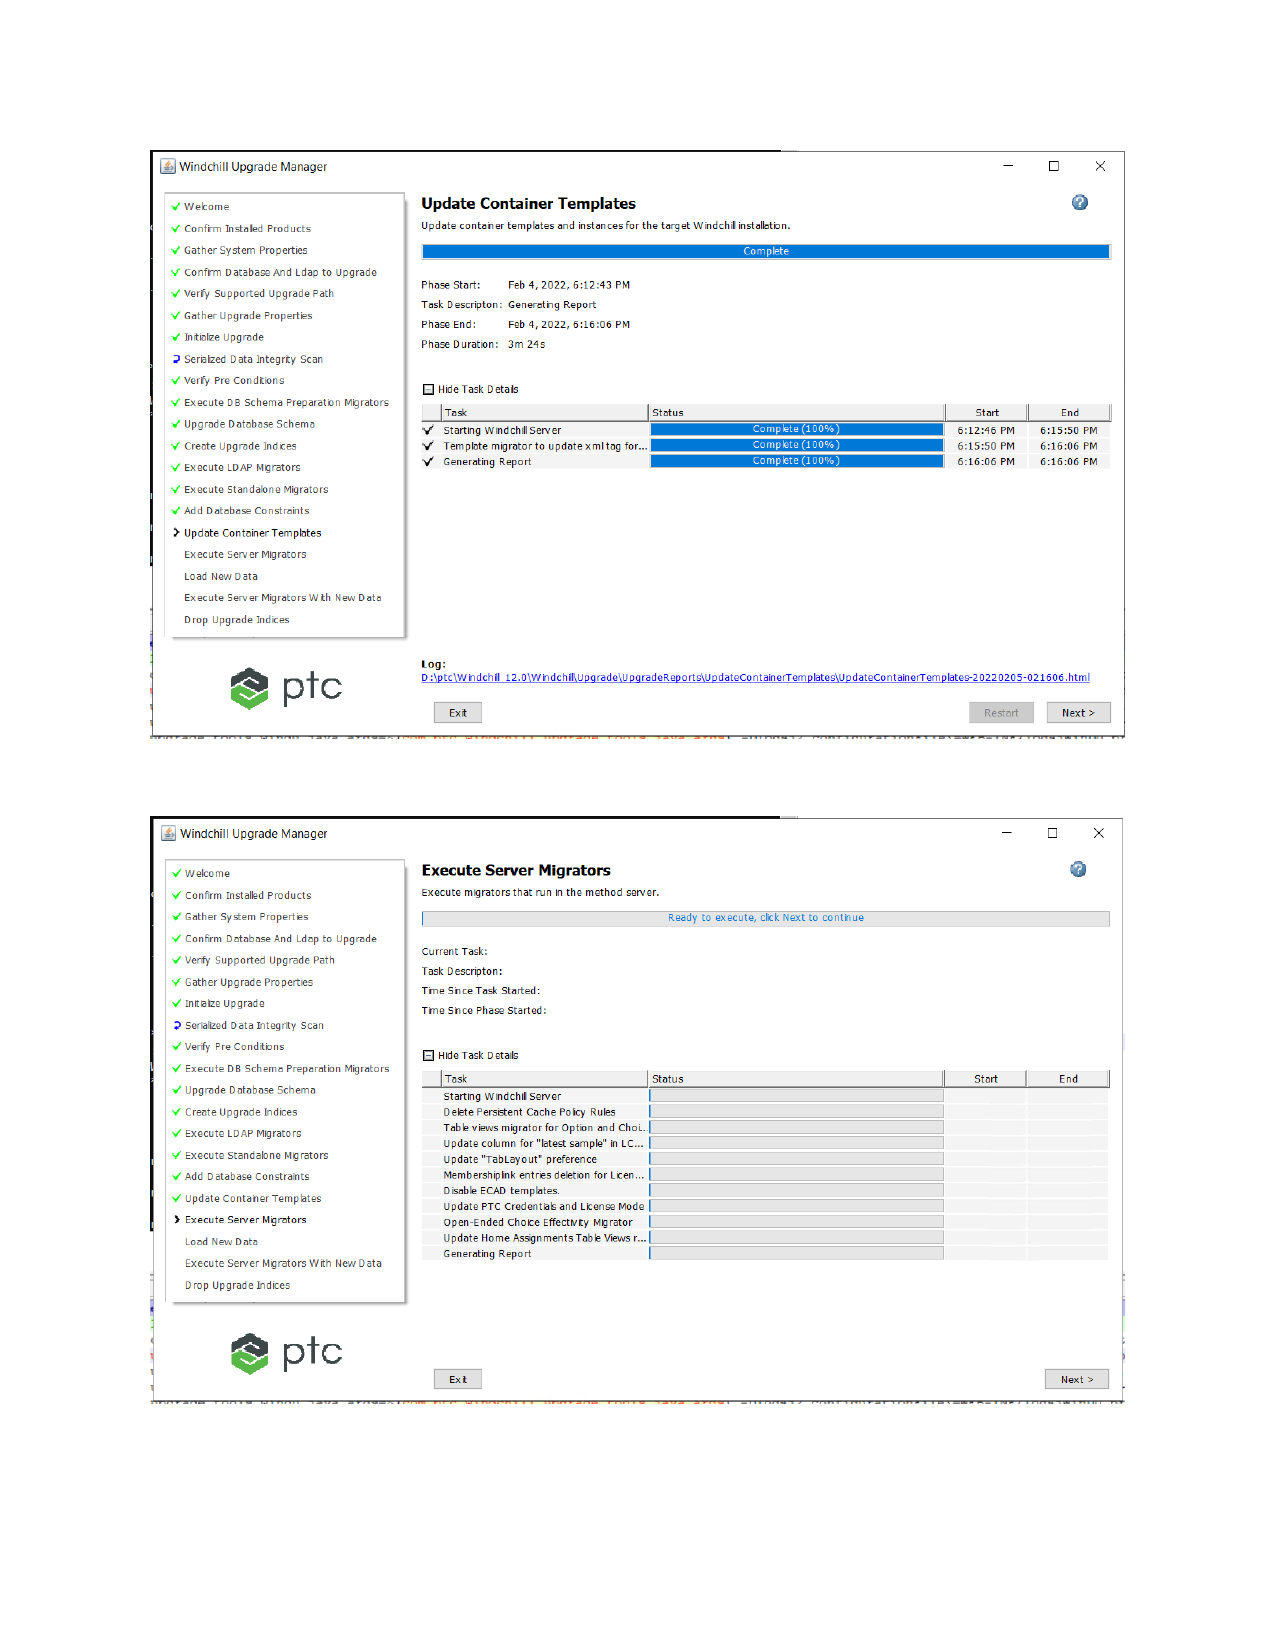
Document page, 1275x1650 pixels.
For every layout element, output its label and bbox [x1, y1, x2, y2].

picture [150, 150, 1125, 739]
picture [150, 816, 1125, 1404]
